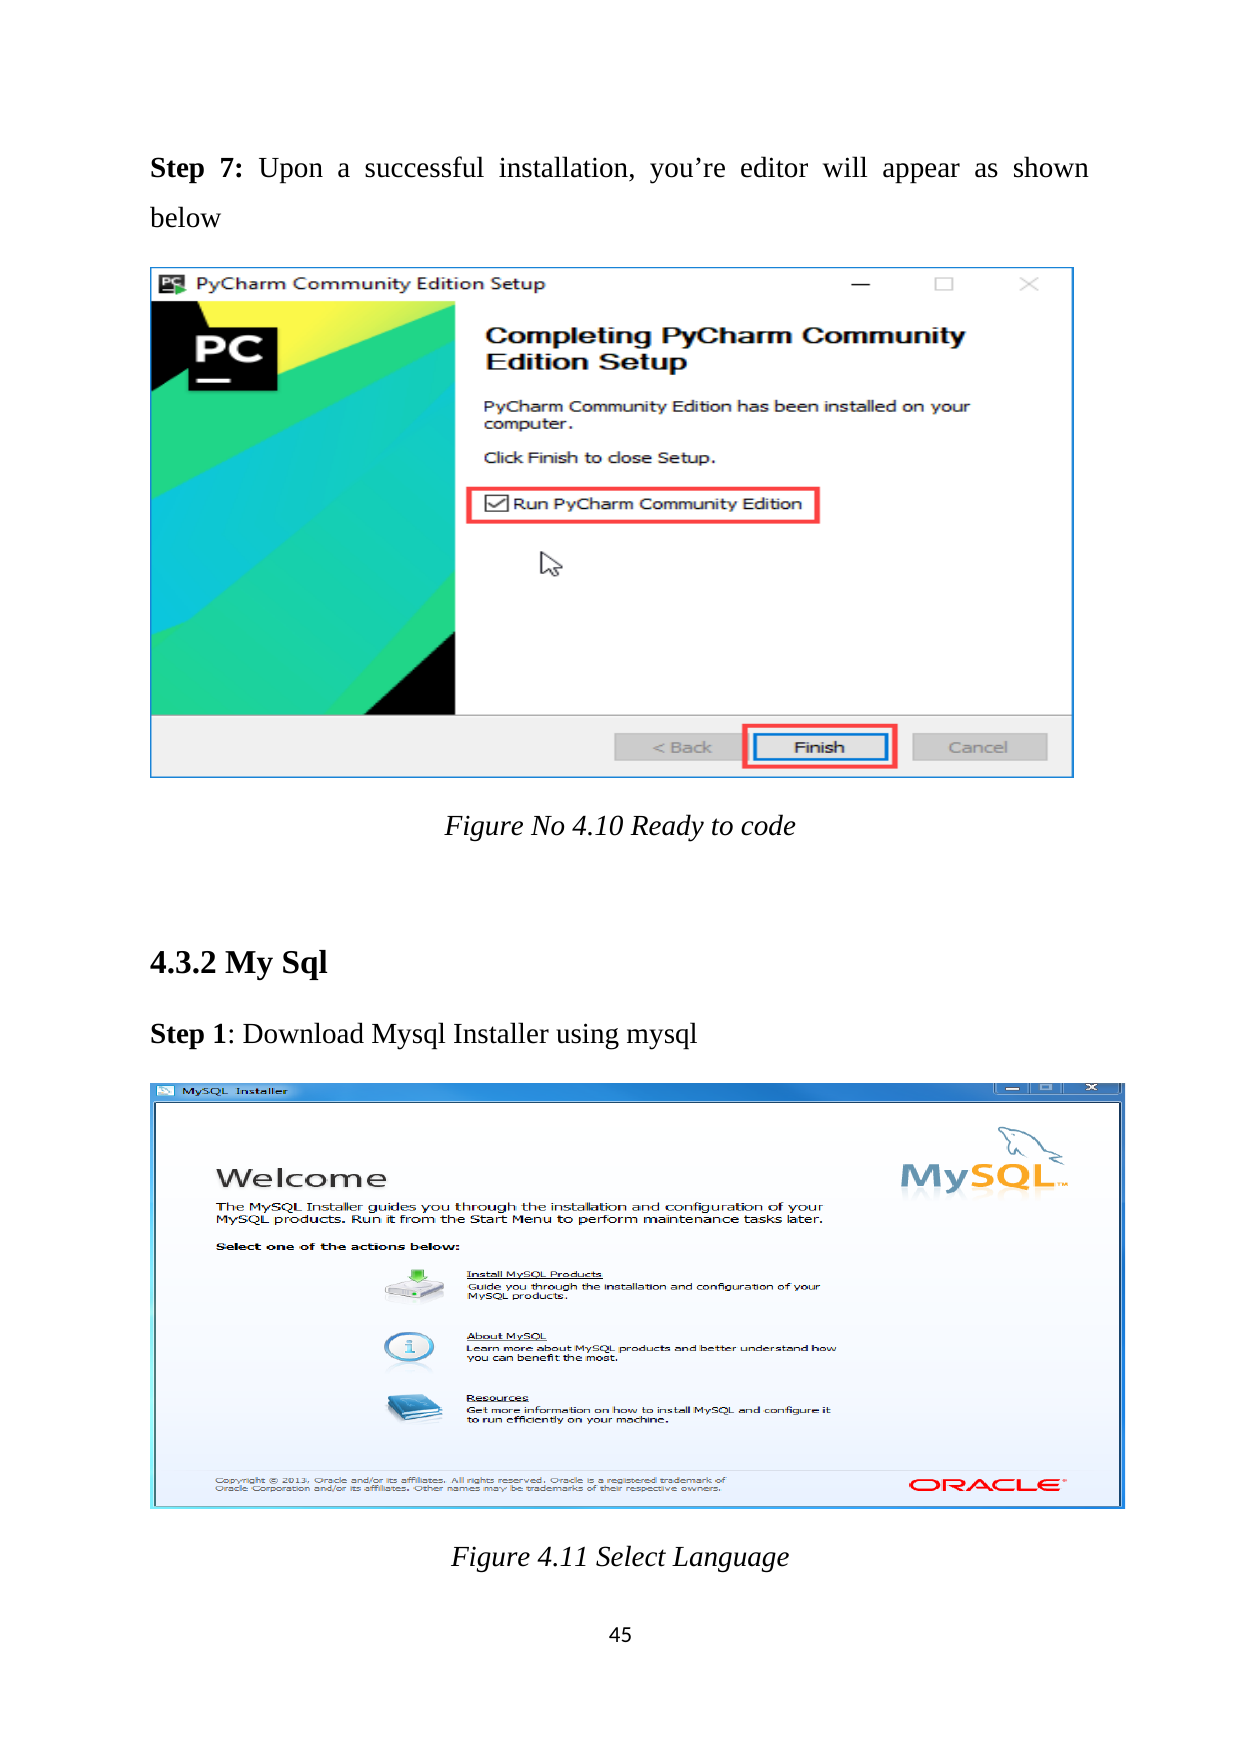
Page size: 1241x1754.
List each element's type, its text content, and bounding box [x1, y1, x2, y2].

picture [150, 267, 1074, 778]
text 4.3.2 My Sql [150, 942, 1090, 981]
text Step 1: Download Mysql Installer using mysql [150, 1017, 1090, 1050]
text Step 7: Upon a successful installation, you’re editor will appear as shown below [150, 150, 1090, 234]
text Figure 4.11 Select Language [150, 1539, 1090, 1573]
text Figure No 4.10 Ready to code [150, 808, 1090, 842]
picture [150, 1083, 1126, 1509]
